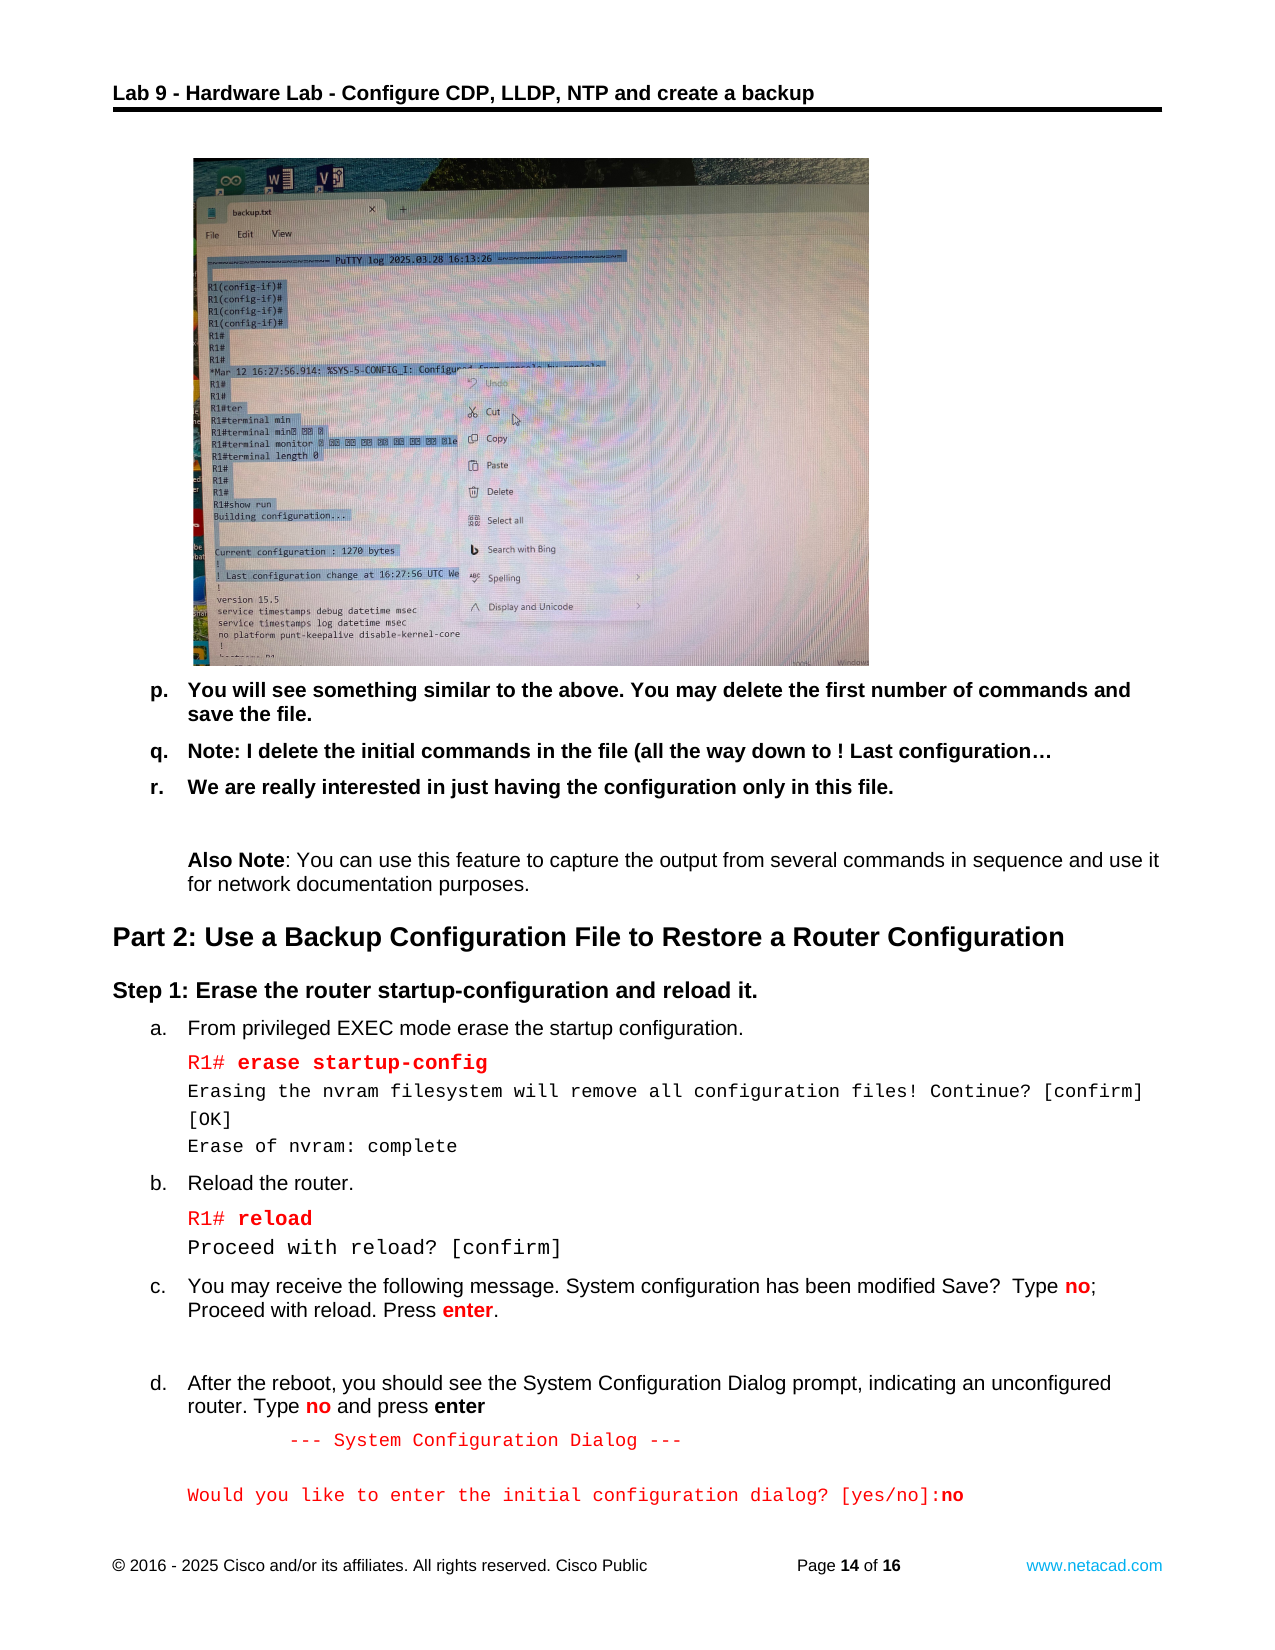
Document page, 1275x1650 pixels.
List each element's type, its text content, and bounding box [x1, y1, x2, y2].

text We are really interested in just having the configuration only in this file. [150, 775, 1162, 799]
text From privileged EXEC mode erase the startup configuration. [150, 1016, 1162, 1040]
text Proceed with reload? [confirm] [187, 1237, 1162, 1261]
text [OK] [187, 1110, 1162, 1131]
text Reload the router. [150, 1171, 1162, 1195]
subtitle Use a Backup Configuration File to Restore a Router Configuration [112, 921, 1162, 952]
text Would you like to enter the initial configuration dialog? [yes/no]:no [187, 1486, 1162, 1507]
text You may receive the following message. System configuration has been modified Save? Type no; Proceed with reload. Press enter. [150, 1273, 1162, 1321]
subtitle Erase the router startup-configuration and reload it. [112, 977, 1162, 1003]
text Note: I delete the initial commands in the file (all the way down to ! Last configuration… [150, 738, 1162, 762]
text You will see something similar to the above. You may delete the first number of commands and save the file. [150, 678, 1162, 726]
text After the reboot, you should see the System Configuration Dialog prompt, indicating an unconfigured router. Type no and press enter [150, 1370, 1162, 1418]
text Also Note: You can use this feature to capture the output from several commands in sequence and use it for network documentation purposes. [187, 848, 1162, 896]
picture [193, 158, 869, 666]
text Erase of nvram: complete [187, 1137, 1162, 1158]
text R1# reload [187, 1207, 1162, 1231]
text R1# erase startup-config [187, 1052, 1162, 1076]
text Erasing the nvram filesystem will remove all configuration files! Continue? [confirm] [187, 1082, 1162, 1103]
text --- System Configuration Dialog --- [187, 1431, 1162, 1452]
